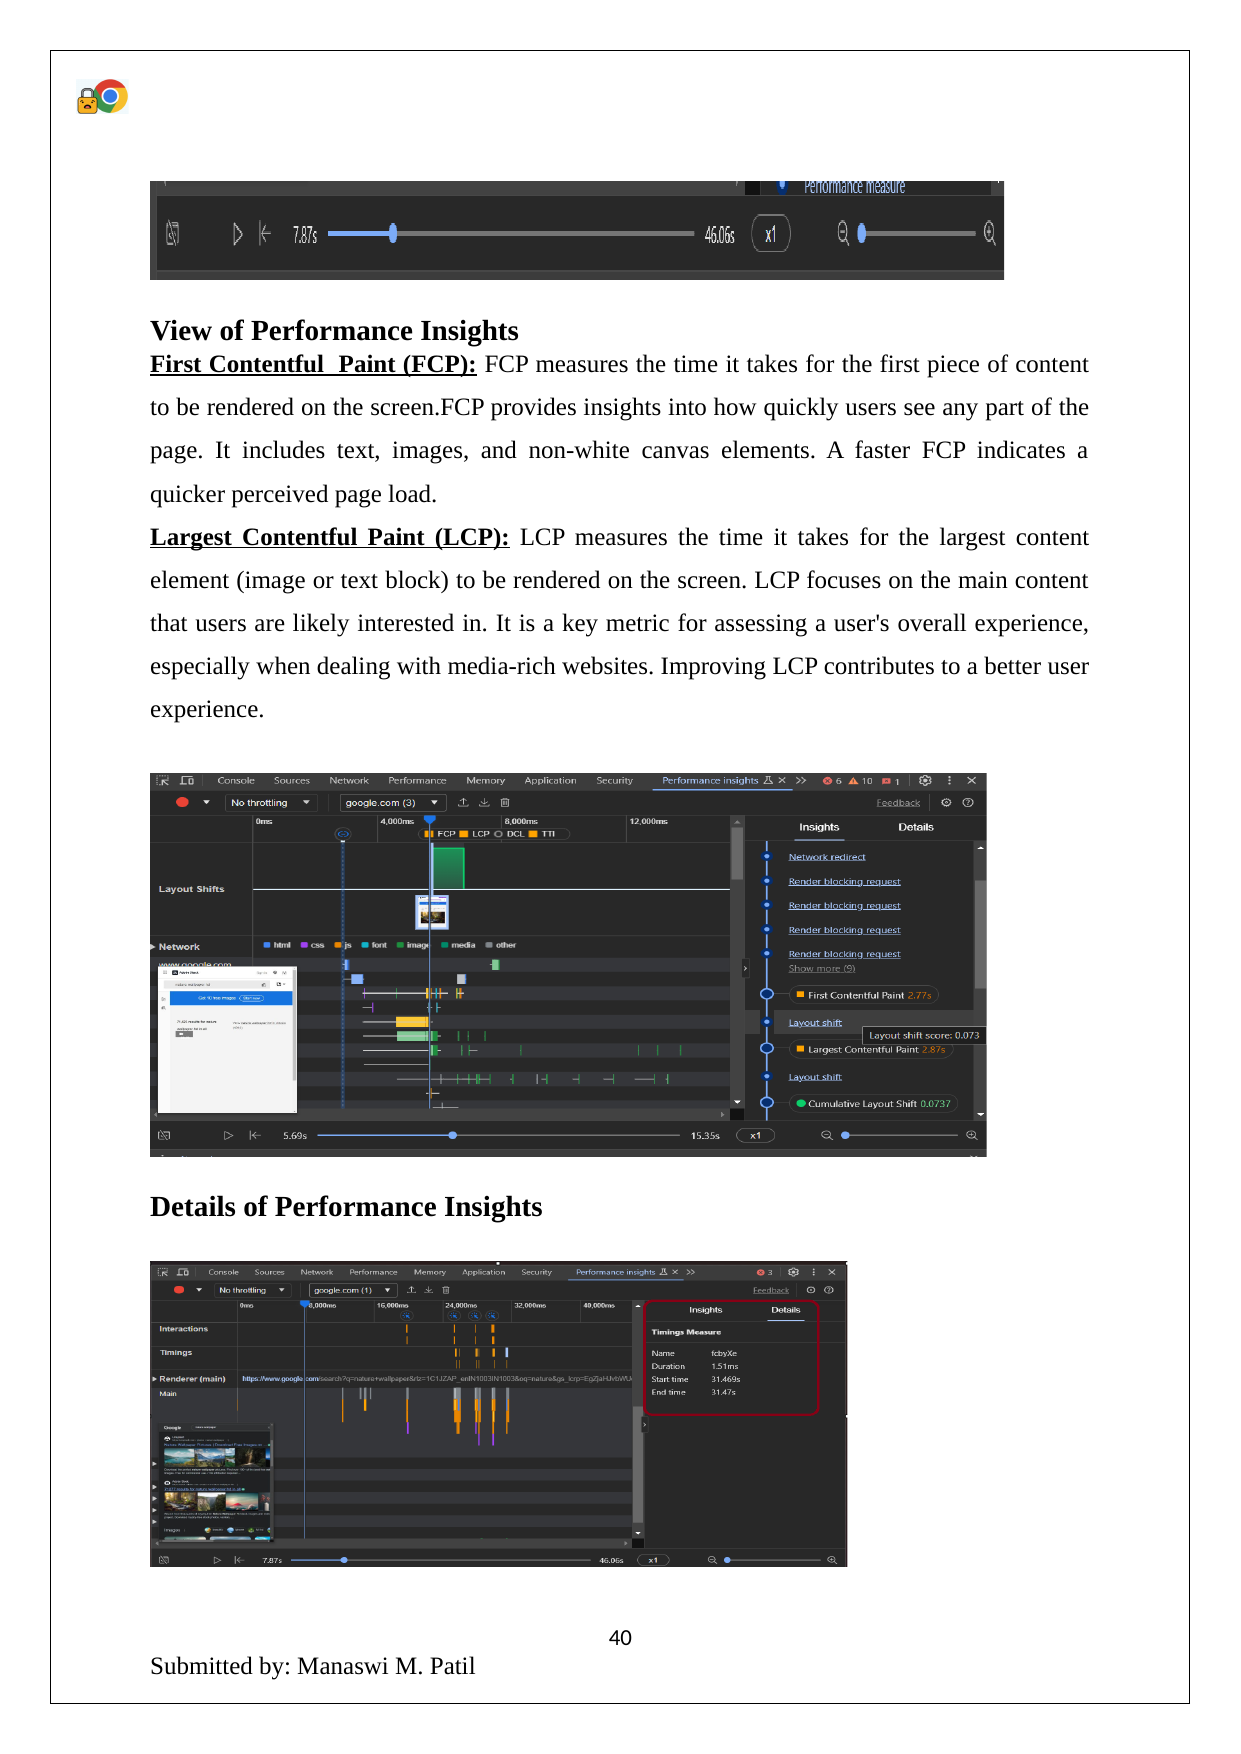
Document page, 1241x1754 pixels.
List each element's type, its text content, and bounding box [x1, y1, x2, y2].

text View of Performance Insights [150, 313, 1090, 347]
picture [76, 79, 129, 114]
text Details of Performance Insights [150, 1189, 1090, 1223]
picture [150, 773, 987, 1157]
text First Contentful Paint (FCP): FCP measures the time it takes for the first piece of content to be rendered on the screen.FCP provides insights into how quickly users see any part of the page. It includes text, images, and non-white canvas elements. A faster FCP indicates a quicker perceived page load. [150, 349, 1090, 507]
text Largest Contentful Paint (LCP): LCP measures the time it takes for the largest content element (image or text block) to be rendered on the screen. LCP focuses on the main content that users are likely interested in. It is a key metric for assessing a user's overall experience, especially when dealing with media-rich websites. Improving LCP contributes to a better user experience. [150, 522, 1090, 723]
picture [150, 1261, 848, 1567]
picture [150, 181, 1005, 280]
